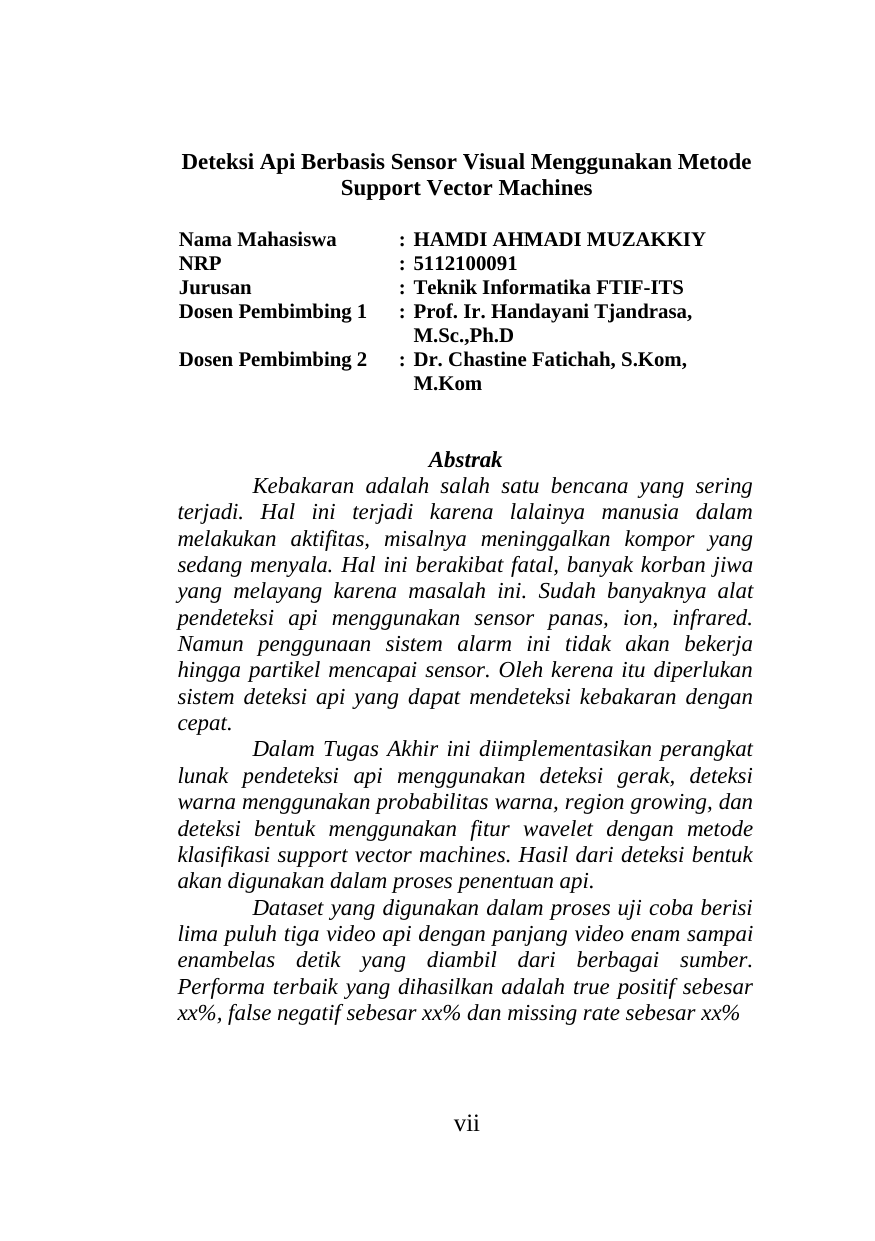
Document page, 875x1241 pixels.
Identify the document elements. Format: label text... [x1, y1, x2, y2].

table_cell : [397, 251, 412, 275]
table_header HAMDI AHMADI MUZAKKIY [412, 227, 756, 251]
table_cell Dosen Pembimbing 2 [177, 347, 397, 419]
subtitle Abstrak [177, 446, 756, 472]
table_cell Teknik Informatika FTIF-ITS [412, 275, 756, 299]
table_cell Jurusan [177, 275, 397, 299]
table_header Nama Mahasiswa [177, 227, 397, 251]
table_header : [397, 227, 412, 251]
table_cell Dosen Pembimbing 1 [177, 299, 397, 347]
table_cell Prof. Ir. Handayani Tjandrasa, M.Sc.,Ph.D [412, 299, 756, 347]
text Deteksi Api Berbasis Sensor Visual Menggunakan Metode Support Vector Machines [177, 148, 756, 200]
table_cell Dr. Chastine Fatichah, S.Kom, M.Kom [412, 347, 756, 419]
text Dataset yang digunakan dalam proses uji coba berisi lima puluh tiga video api dengan panjang video enam sampai enambelas detik yang diambil dari berbagai sumber. Performa terbaik yang dihasilkan adalah true positif sebesar xx%, false negatif sebesar xx% dan missing rate sebesar xx% [177, 894, 756, 1025]
table_cell 5112100091 [412, 251, 756, 275]
table_cell : [397, 299, 412, 347]
table_cell : [397, 275, 412, 299]
table_cell NRP [177, 251, 397, 275]
table_cell : [397, 347, 412, 419]
text Kebakaran adalah salah satu bencana yang sering terjadi. Hal ini terjadi karena lalainya manusia dalam melakukan aktifitas, misalnya meninggalkan kompor yang sedang menyala. Hal ini berakibat fatal, banyak korban jiwa yang melayang karena masalah ini. Sudah banyaknya alat pendeteksi api menggunakan sensor panas, ion, infrared. Namun penggunaan sistem alarm ini tidak akan bekerja hingga partikel mencapai sensor. Oleh kerena itu diperlukan sistem deteksi api yang dapat mendeteksi kebakaran dengan cepat. [177, 472, 756, 736]
text Dalam Tugas Akhir ini diimplementasikan perangkat lunak pendeteksi api menggunakan deteksi gerak, deteksi warna menggunakan probabilitas warna, region growing, dan deteksi bentuk menggunakan fitur wavelet dengan metode klasifikasi support vector machines. Hasil dari deteksi bentuk akan digunakan dalam proses penentuan api. [177, 736, 756, 894]
